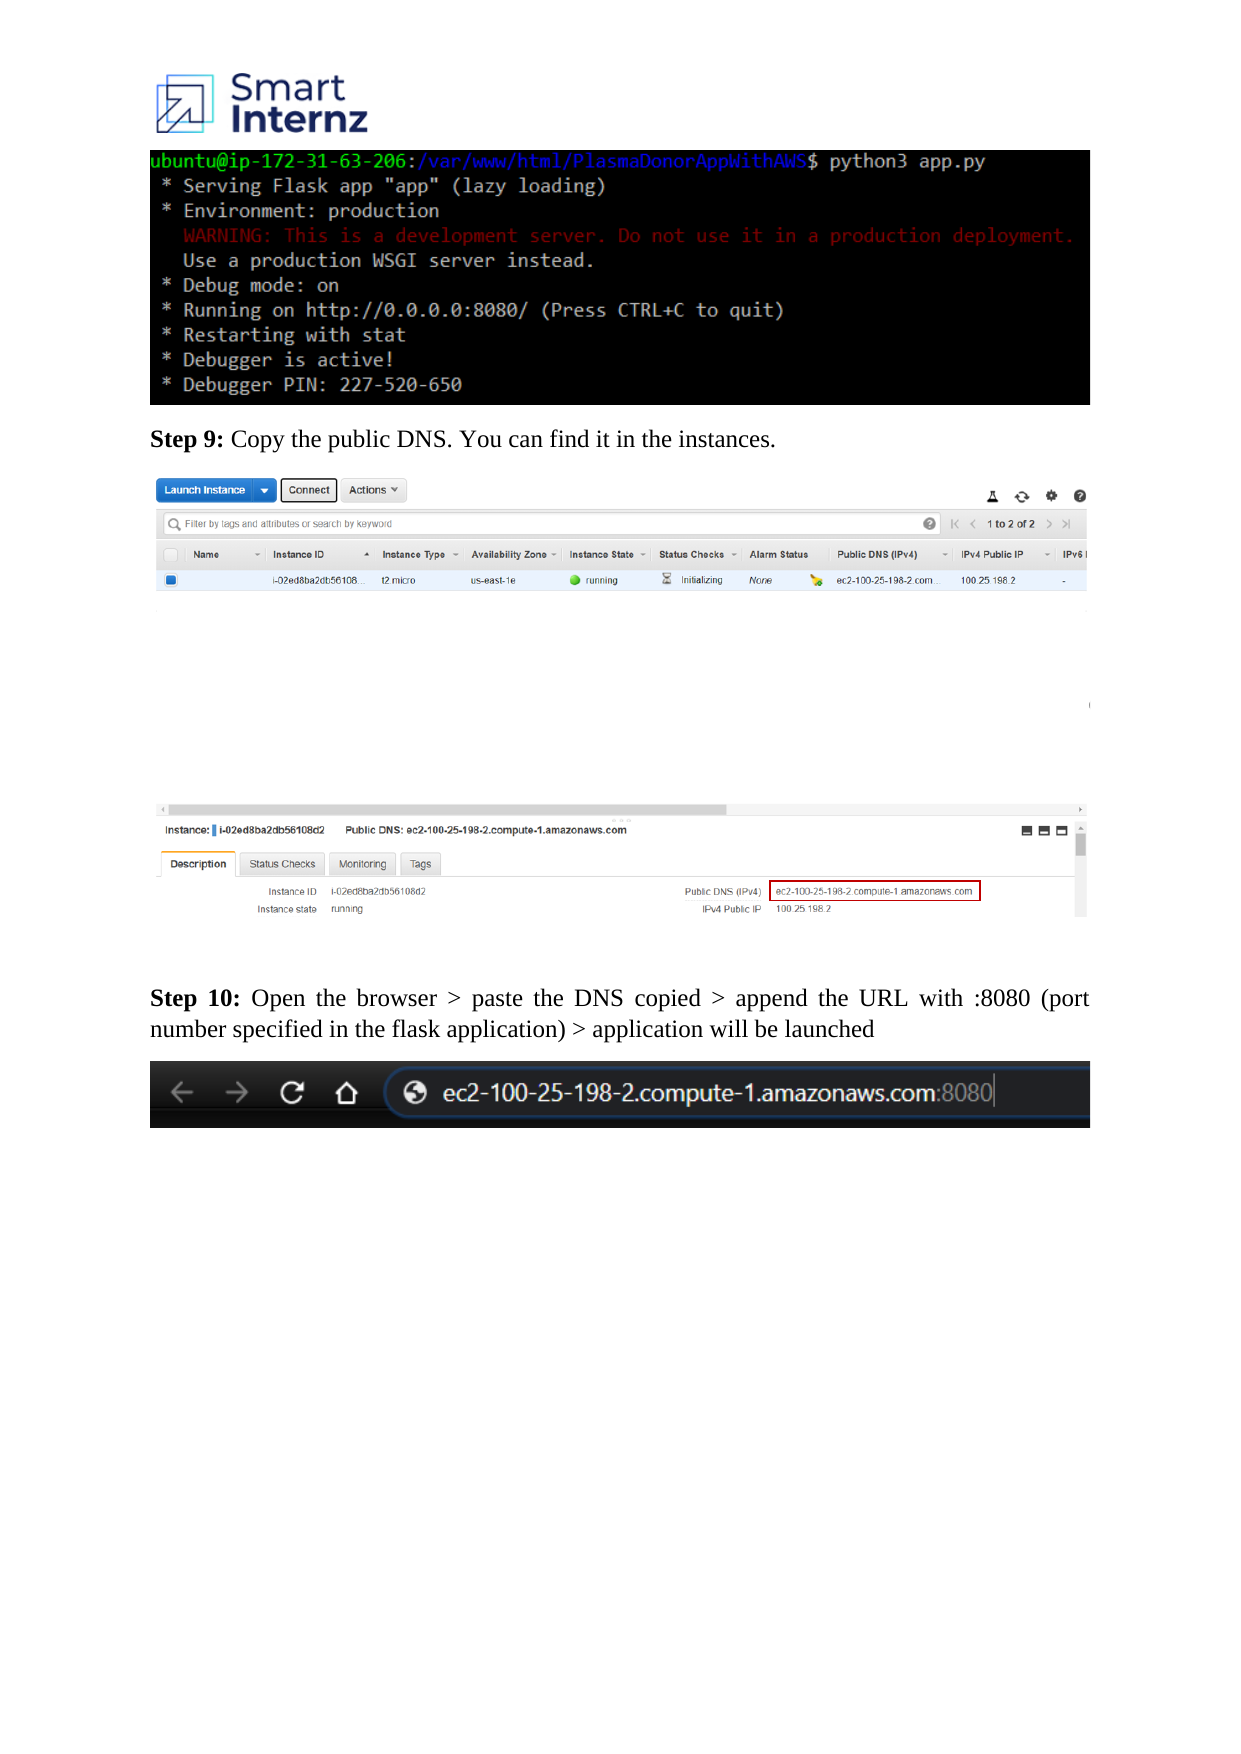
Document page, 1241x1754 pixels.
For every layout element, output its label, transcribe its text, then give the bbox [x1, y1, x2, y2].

text Step 9: Copy the public DNS. You can find it in the instances. [150, 424, 1090, 452]
text Step 10: Open the browser > paste the DNS copied > append the URL with :8080 (port number specified in the flask application) > application will be launched [150, 983, 1090, 1043]
picture [150, 471, 1091, 917]
picture [150, 73, 374, 133]
picture [150, 1061, 1091, 1128]
picture [150, 150, 1091, 405]
